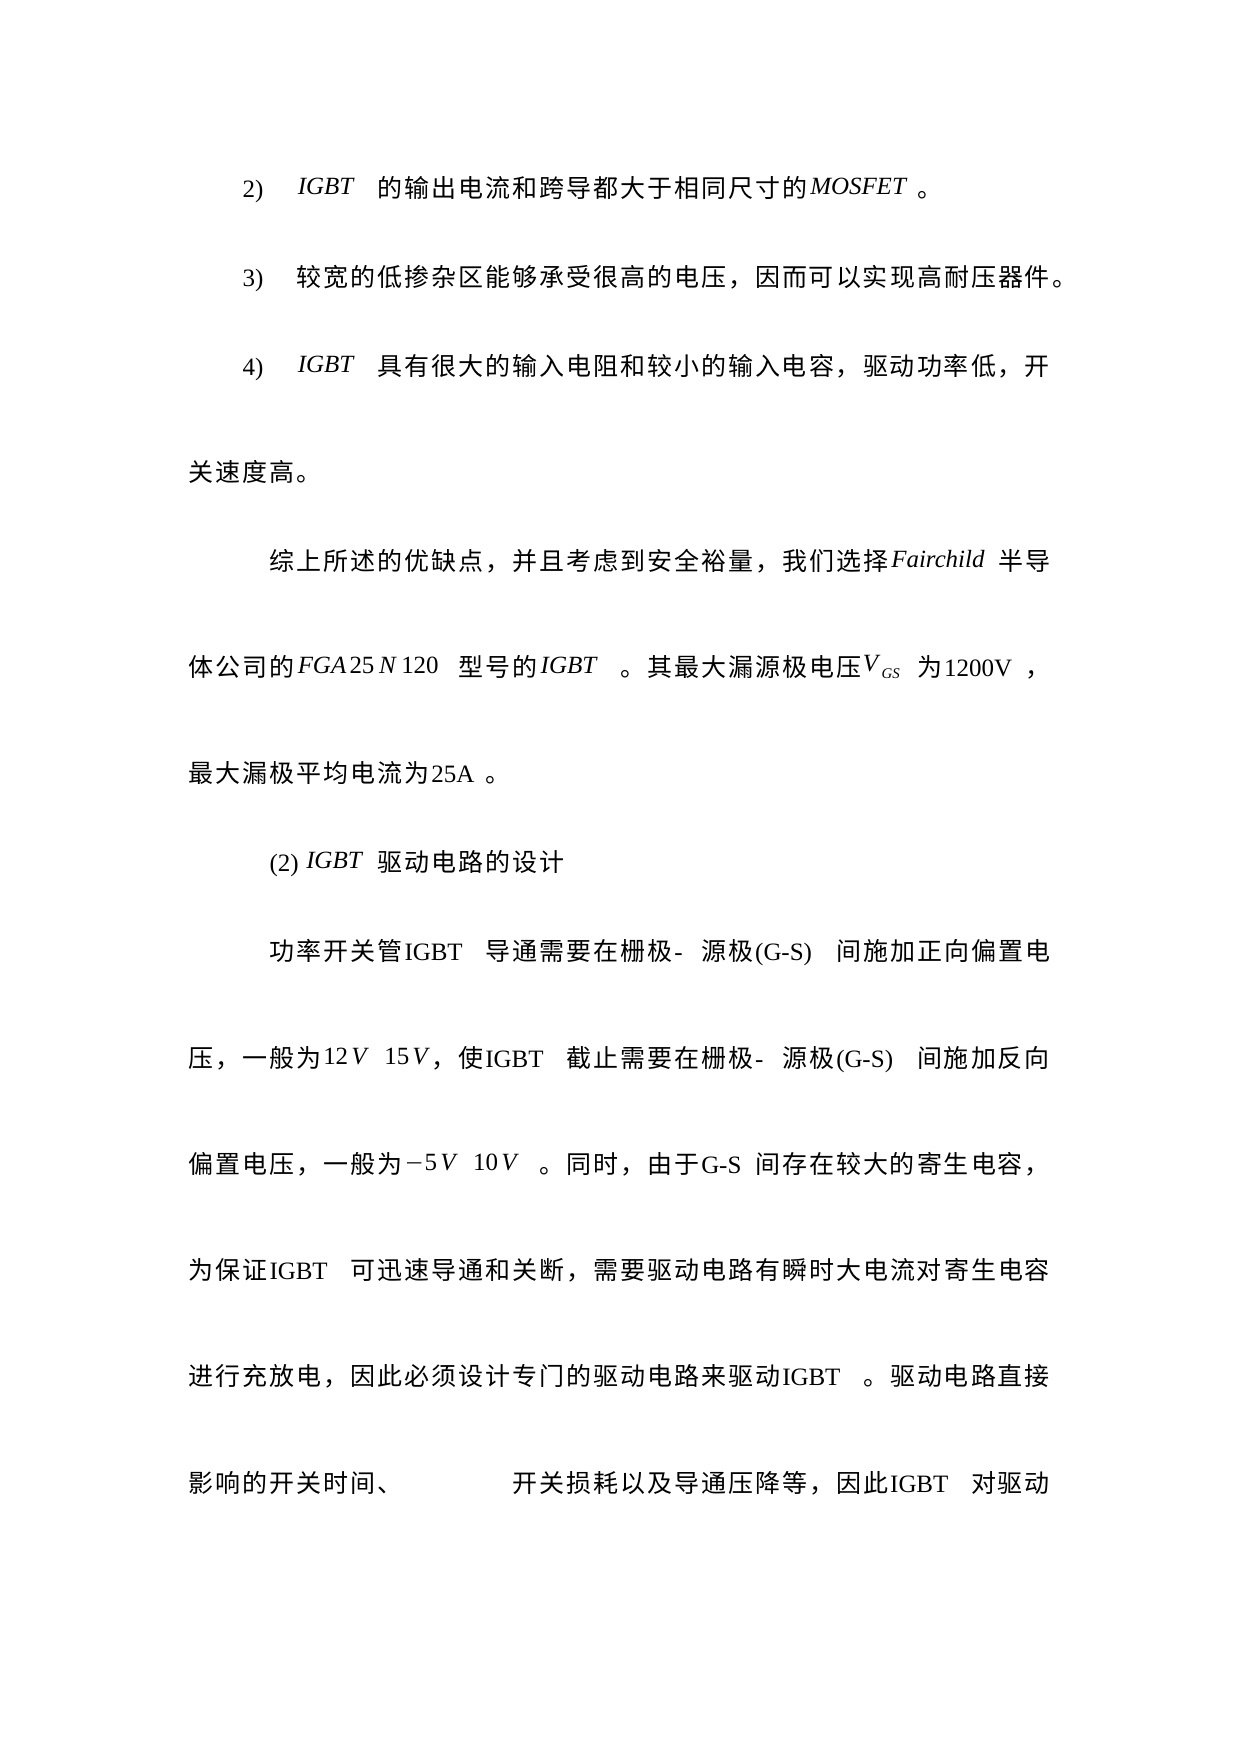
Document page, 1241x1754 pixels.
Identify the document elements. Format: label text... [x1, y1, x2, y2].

list 具有很大的输入电阻和较小的输入电容，驱动功率低，开关速度高。 [188, 329, 1052, 506]
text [188, 914, 1052, 1517]
text (2) 驱动电路的设计 [188, 826, 1052, 896]
text 综上所述的优缺点，并且考虑到安全裕量，我们选择半导体公司的型号的。其最大漏源极电压为1200V，最大漏极平均电流为25A。 [188, 524, 1052, 807]
list 较宽的低掺杂区能够承受很高的电压，因而可以实现高耐压器件。 [188, 240, 1052, 311]
list 的输出电流和跨导都大于相同尺寸的。 [188, 151, 1052, 222]
